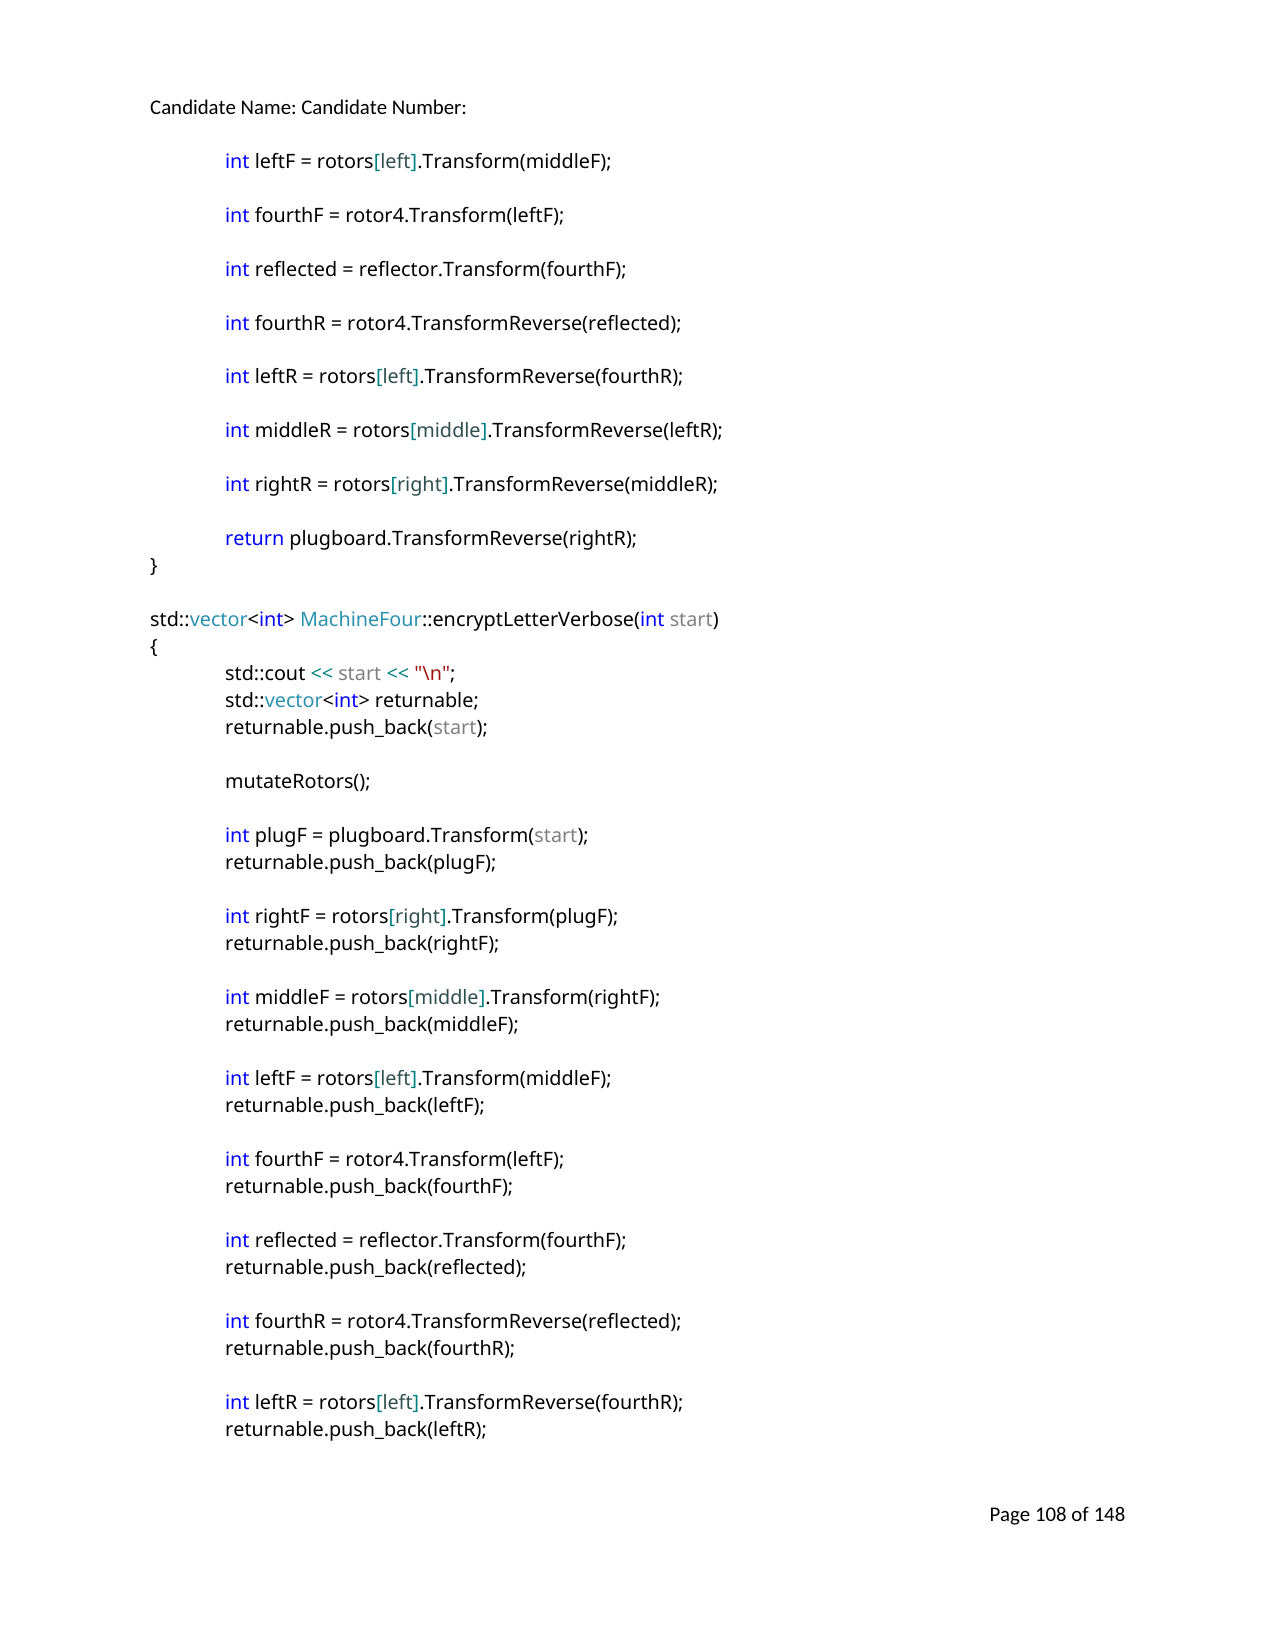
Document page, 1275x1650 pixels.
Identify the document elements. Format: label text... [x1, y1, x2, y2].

text int reflected = reflector.Transform(fourthF); [150, 255, 1125, 282]
text returnable.push_back(leftF); [150, 1091, 1125, 1118]
text int fourthF = rotor4.Transform(leftF); [150, 1145, 1125, 1172]
text returnable.push_back(reflected); [150, 1253, 1125, 1280]
text mutateRotors(); [150, 767, 1125, 794]
text int middleF = rotors[middle].Transform(rightF); [150, 983, 1125, 1010]
text returnable.push_back(fourthR); [150, 1334, 1125, 1361]
text returnable.push_back(fourthF); [150, 1172, 1125, 1199]
text returnable.push_back(middleF); [150, 1010, 1125, 1037]
text returnable.push_back(leftR); [150, 1415, 1125, 1442]
text returnable.push_back(rightF); [150, 929, 1125, 956]
text int leftR = rotors[left].TransformReverse(fourthR); [150, 1388, 1125, 1415]
text int reflected = reflector.Transform(fourthF); [150, 1226, 1125, 1253]
text int leftF = rotors[left].Transform(middleF); [150, 1064, 1125, 1091]
text int fourthF = rotor4.Transform(leftF); [150, 201, 1125, 228]
text returnable.push_back(plugF); [150, 848, 1125, 875]
text int rightR = rotors[right].TransformReverse(middleR); [150, 471, 1125, 498]
text int plugF = plugboard.Transform(start); [150, 821, 1125, 848]
text int leftR = rotors[left].TransformReverse(fourthR); [150, 363, 1125, 390]
text { [150, 633, 1125, 659]
text int rightF = rotors[right].Transform(plugF); [150, 902, 1125, 929]
text } [150, 552, 1125, 579]
text std::cout << start << "\n"; [150, 659, 1125, 687]
text std::vector<int> returnable; [150, 687, 1125, 713]
text std::vector<int> MachineFour::encryptLetterVerbose(int start) [150, 606, 1125, 633]
text int fourthR = rotor4.TransformReverse(reflected); [150, 1307, 1125, 1334]
text int leftF = rotors[left].Transform(middleF); [150, 147, 1125, 174]
text int fourthR = rotor4.TransformReverse(reflected); [150, 309, 1125, 336]
text return plugboard.TransformReverse(rightR); [150, 525, 1125, 552]
text int middleR = rotors[middle].TransformReverse(leftR); [150, 417, 1125, 444]
text returnable.push_back(start); [150, 713, 1125, 741]
